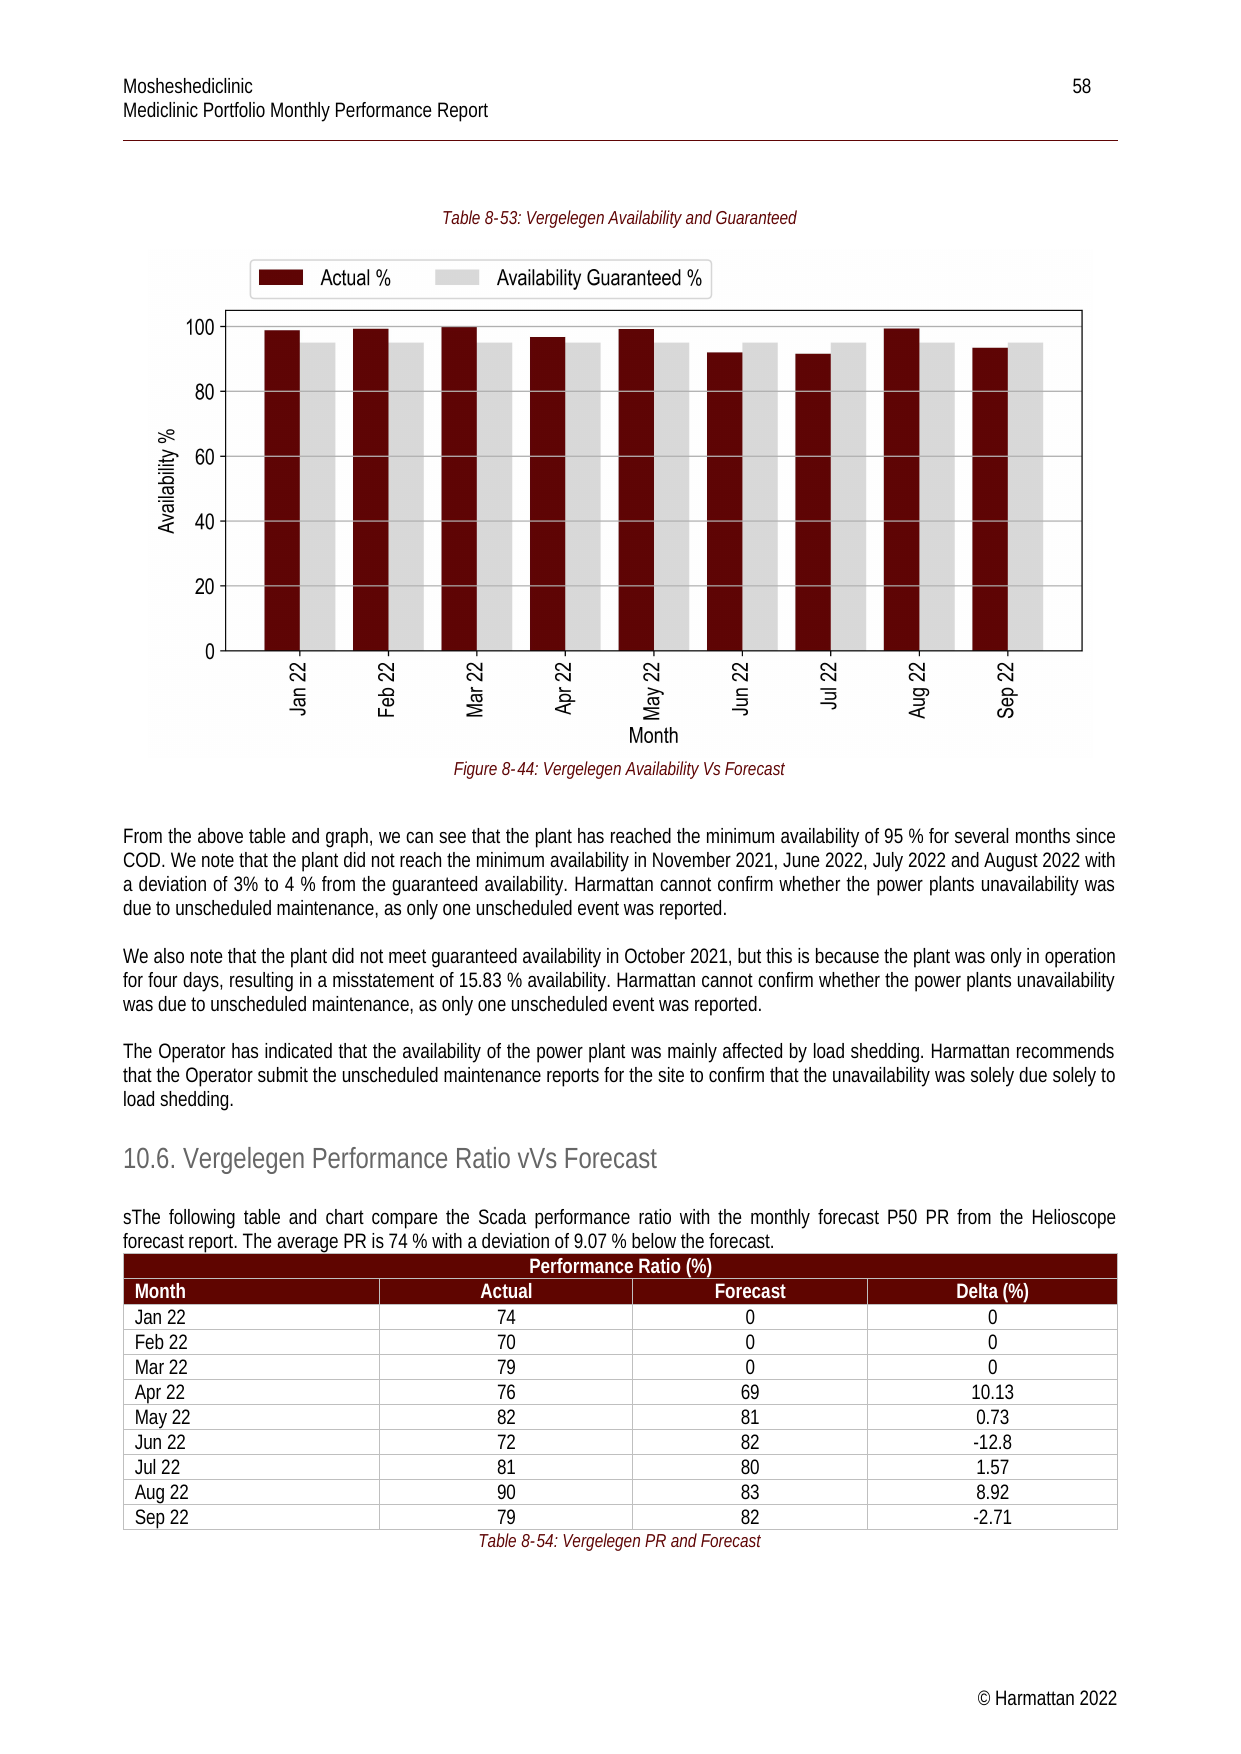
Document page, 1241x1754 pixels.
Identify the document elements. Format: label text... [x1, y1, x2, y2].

table_cell [868, 1305, 1117, 1329]
table_cell [124, 1279, 379, 1304]
table_cell [380, 1380, 632, 1404]
table_cell [124, 1330, 379, 1354]
table_cell [633, 1480, 867, 1504]
table_cell [868, 1505, 1117, 1529]
table_cell [868, 1279, 1117, 1304]
subtitle Vergelegen Performance Ratio s Forecast [123, 1141, 1117, 1175]
table_cell [633, 1430, 867, 1454]
table_cell [124, 1405, 379, 1429]
table_header [124, 1254, 1117, 1278]
table_cell [633, 1355, 867, 1379]
table_cell [380, 1305, 632, 1329]
table_cell [124, 1380, 379, 1404]
table_cell [633, 1305, 867, 1329]
table_cell [380, 1405, 632, 1429]
table_cell [124, 1430, 379, 1454]
table_cell [868, 1330, 1117, 1354]
table_cell [380, 1430, 632, 1454]
table_cell [633, 1405, 867, 1429]
table_cell [124, 1355, 379, 1379]
table_cell [868, 1430, 1117, 1454]
table_cell [868, 1355, 1117, 1379]
table_cell [380, 1505, 632, 1529]
picture [147, 249, 1093, 758]
table_cell [124, 1455, 379, 1479]
table_cell [868, 1480, 1117, 1504]
table_cell [868, 1405, 1117, 1429]
table_cell [633, 1279, 867, 1304]
table_cell [868, 1455, 1117, 1479]
table_cell [633, 1330, 867, 1354]
table_cell [633, 1455, 867, 1479]
table_cell [868, 1380, 1117, 1404]
table_cell [380, 1355, 632, 1379]
table_cell [124, 1505, 379, 1529]
table_cell [380, 1480, 632, 1504]
table_cell [633, 1380, 867, 1404]
table_cell [380, 1330, 632, 1354]
table_cell [380, 1455, 632, 1479]
table_cell [633, 1505, 867, 1529]
table_cell [380, 1279, 632, 1304]
table_cell [124, 1480, 379, 1504]
table_cell [124, 1305, 379, 1329]
